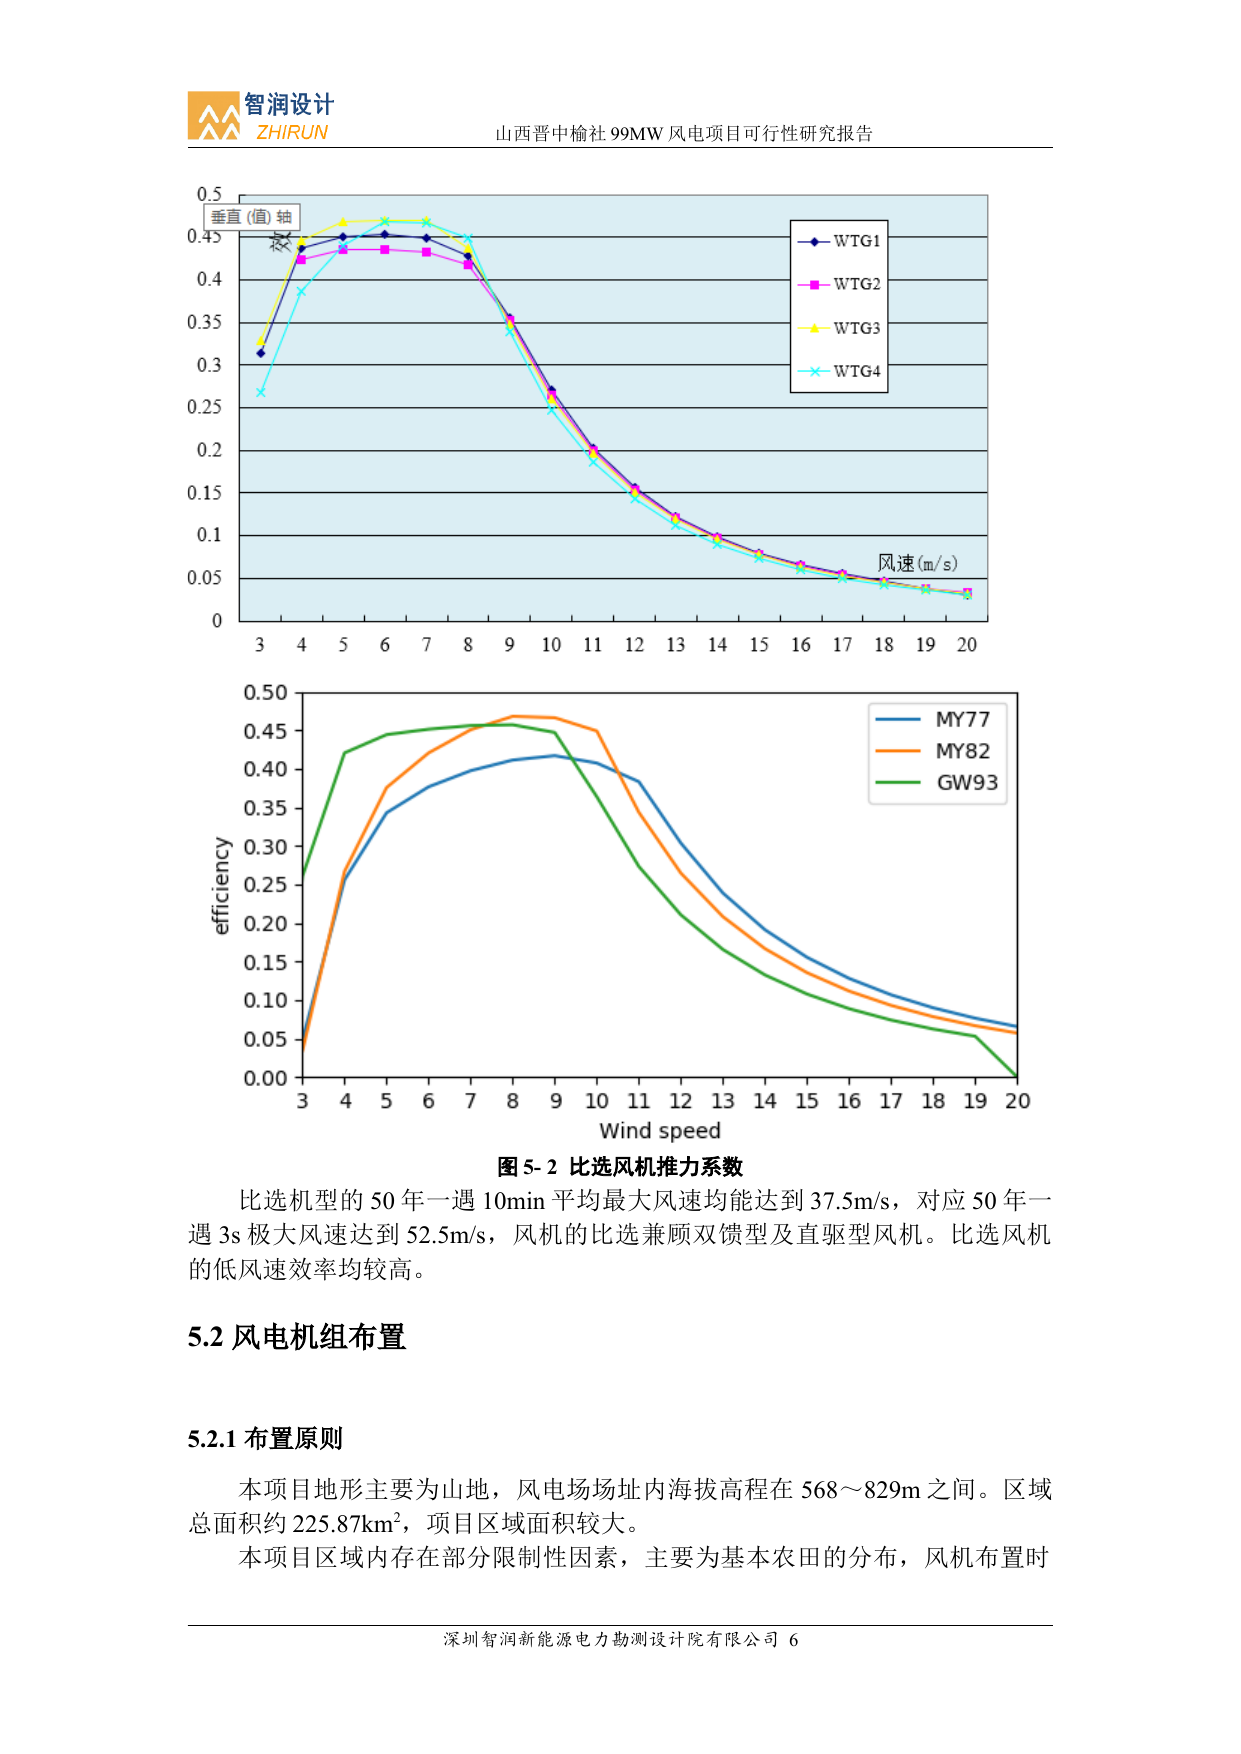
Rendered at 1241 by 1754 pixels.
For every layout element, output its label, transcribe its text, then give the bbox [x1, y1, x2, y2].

text 图5- 2 比选风机推力系数 [187, 1149, 1053, 1183]
text 本项目区域内存在部分限制性因素，主要为基本农田的分布，风机布置时需重点对基本农田区域进行排查，此外，进行机位布置时还需要对生态红线，压覆矿等限制性因素进行排查。 [187, 1539, 1053, 1573]
picture [187, 163, 1053, 1146]
picture [187, 88, 335, 141]
title 5.2.1 布置原则 [187, 1420, 1053, 1454]
subtitle 5.2 风电机组布置 [187, 1301, 1053, 1369]
text 比选机型的50年一遇10min平均最大风速均能达到/s，对应50年一遇3s极大风速达到/s，风机的比选兼顾双馈型及直驱型风机。比选风机的低风速效率均较高。 [187, 1183, 1053, 1284]
text 本项目地形主要为山地，风电场场址内海拔高程在568～829m之间。区域总面积约225.87km2，项目区域面积较大。 [187, 1471, 1053, 1539]
